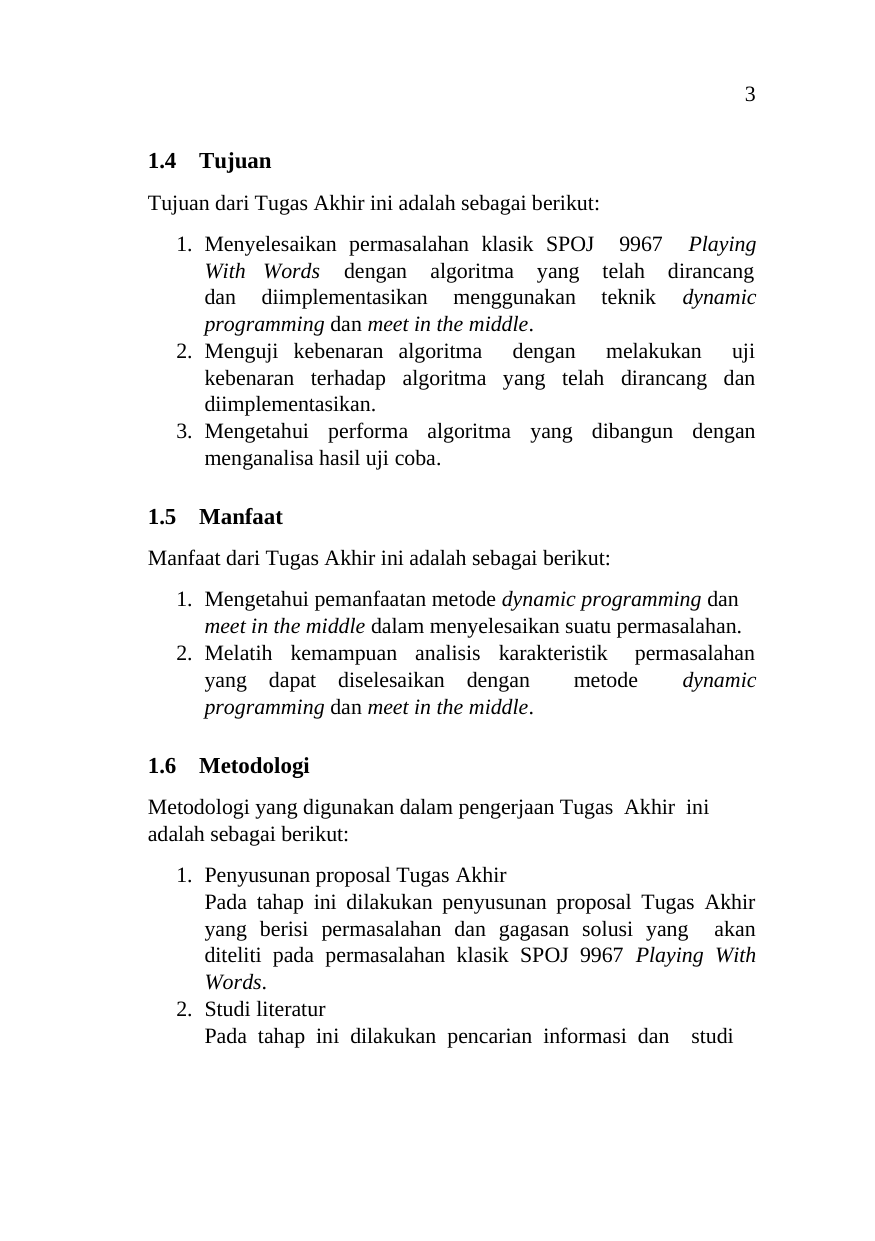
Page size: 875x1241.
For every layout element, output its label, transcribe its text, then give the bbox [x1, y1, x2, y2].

list Penyusunan proposal Tugas Akhir [176, 862, 768, 887]
text Pada tahap ini dilakukan penyusunan proposal Tugas Akhir yang berisi permasalahan dan gagasan solusi yang akan diteliti pada permasalahan klasik SPOJ 9967 Playing With Words. [204, 889, 756, 994]
subtitle Manfaat [148, 503, 768, 529]
subtitle Metodologi [148, 752, 768, 778]
list Menguji kebenaran algoritma dengan melakukan uji kebenaran terhadap algoritma yang telah dirancang dan diimplementasikan. [176, 338, 756, 416]
list Mengetahui pemanfaatan metode dynamic programming dan [176, 586, 768, 611]
list Menyelesaikan permasalahan klasik SPOJ 9967 Playing With Words dengan algoritma yang telah dirancang dan diimplementasikan menggunakan teknik dynamic programming dan meet in the middle. [176, 231, 756, 336]
text meet in the middle dalam menyelesaikan suatu permasalahan. [204, 613, 768, 638]
list Mengetahui performa algoritma yang dibangun dengan menganalisa hasil uji coba. [176, 418, 756, 470]
text Metodologi yang digunakan dalam pengerjaan Tugas Akhir ini adalah sebagai berikut: [148, 794, 749, 846]
text Tujuan dari Tugas Akhir ini adalah sebagai berikut: [148, 190, 687, 215]
subtitle Tujuan [148, 148, 768, 174]
text Pada tahap ini dilakukan pencarian informasi dan studi [204, 1023, 768, 1048]
list Melatih kemampuan analisis karakteristik permasalahan yang dapat diselesaikan dengan metode dynamic programming dan meet in the middle. [176, 640, 756, 719]
list Studi literatur [176, 996, 768, 1021]
text Manfaat dari Tugas Akhir ini adalah sebagai berikut: [148, 545, 687, 570]
